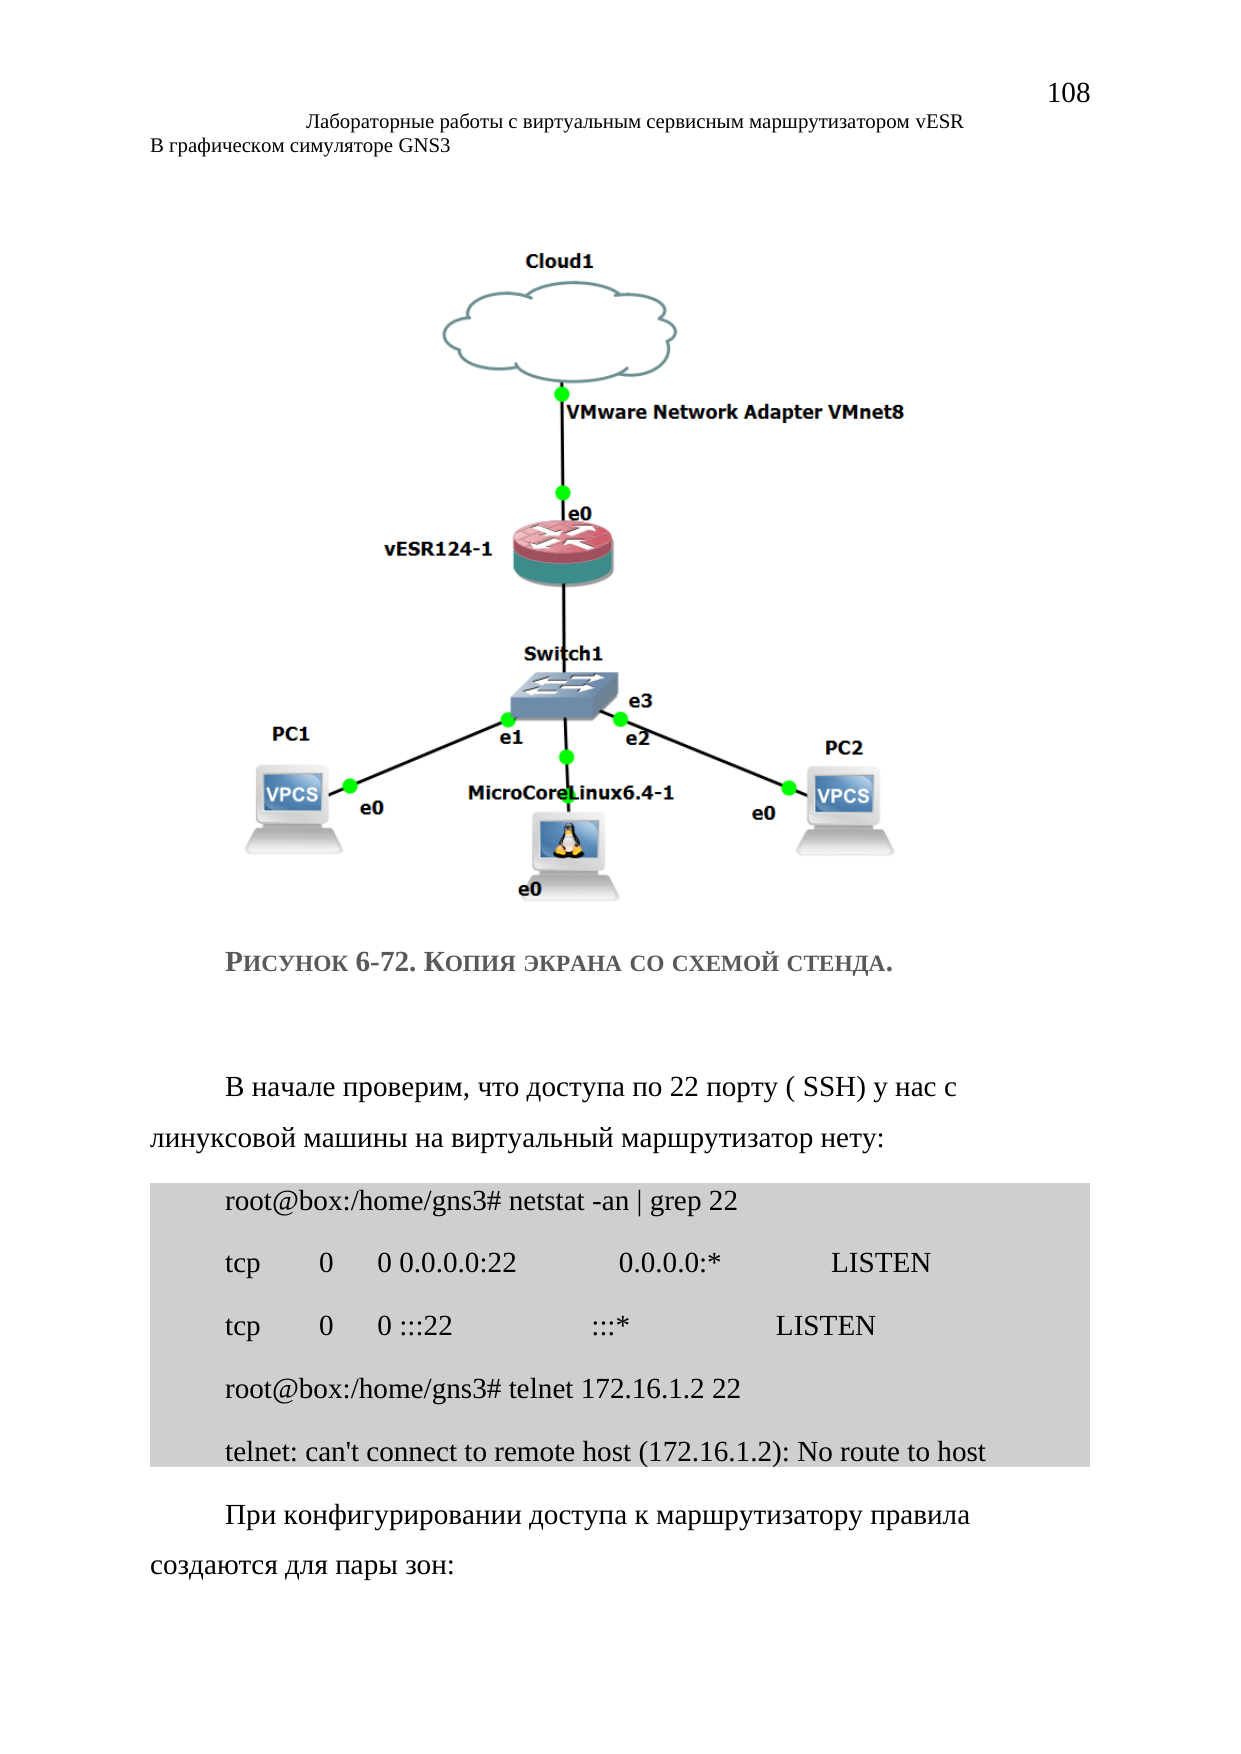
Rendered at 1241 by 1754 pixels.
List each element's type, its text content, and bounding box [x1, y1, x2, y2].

text tcp 0 0 0.0.0.0:22 0.0.0.0:* LISTEN [150, 1246, 1090, 1279]
picture [225, 190, 948, 915]
text telnet: can't connect to remote host (172.16.1.2): No route to host [150, 1434, 1090, 1467]
text tcp 0 0 :::22 :::* LISTEN [150, 1308, 1090, 1342]
text В начале проверим, что доступа по 22 порту ( SSH) у нас с линуксовой машины на виртуальный маршрутизатор нету: [150, 1069, 1090, 1153]
text root@box:/home/gns3# telnet 172.16.1.2 22 [150, 1371, 1090, 1405]
text При конфигурировании доступа к маршрутизатору правила создаются для пары зон: [150, 1497, 1090, 1581]
text root@box:/home/gns3# netstat -an | grep 22 [150, 1183, 1090, 1216]
